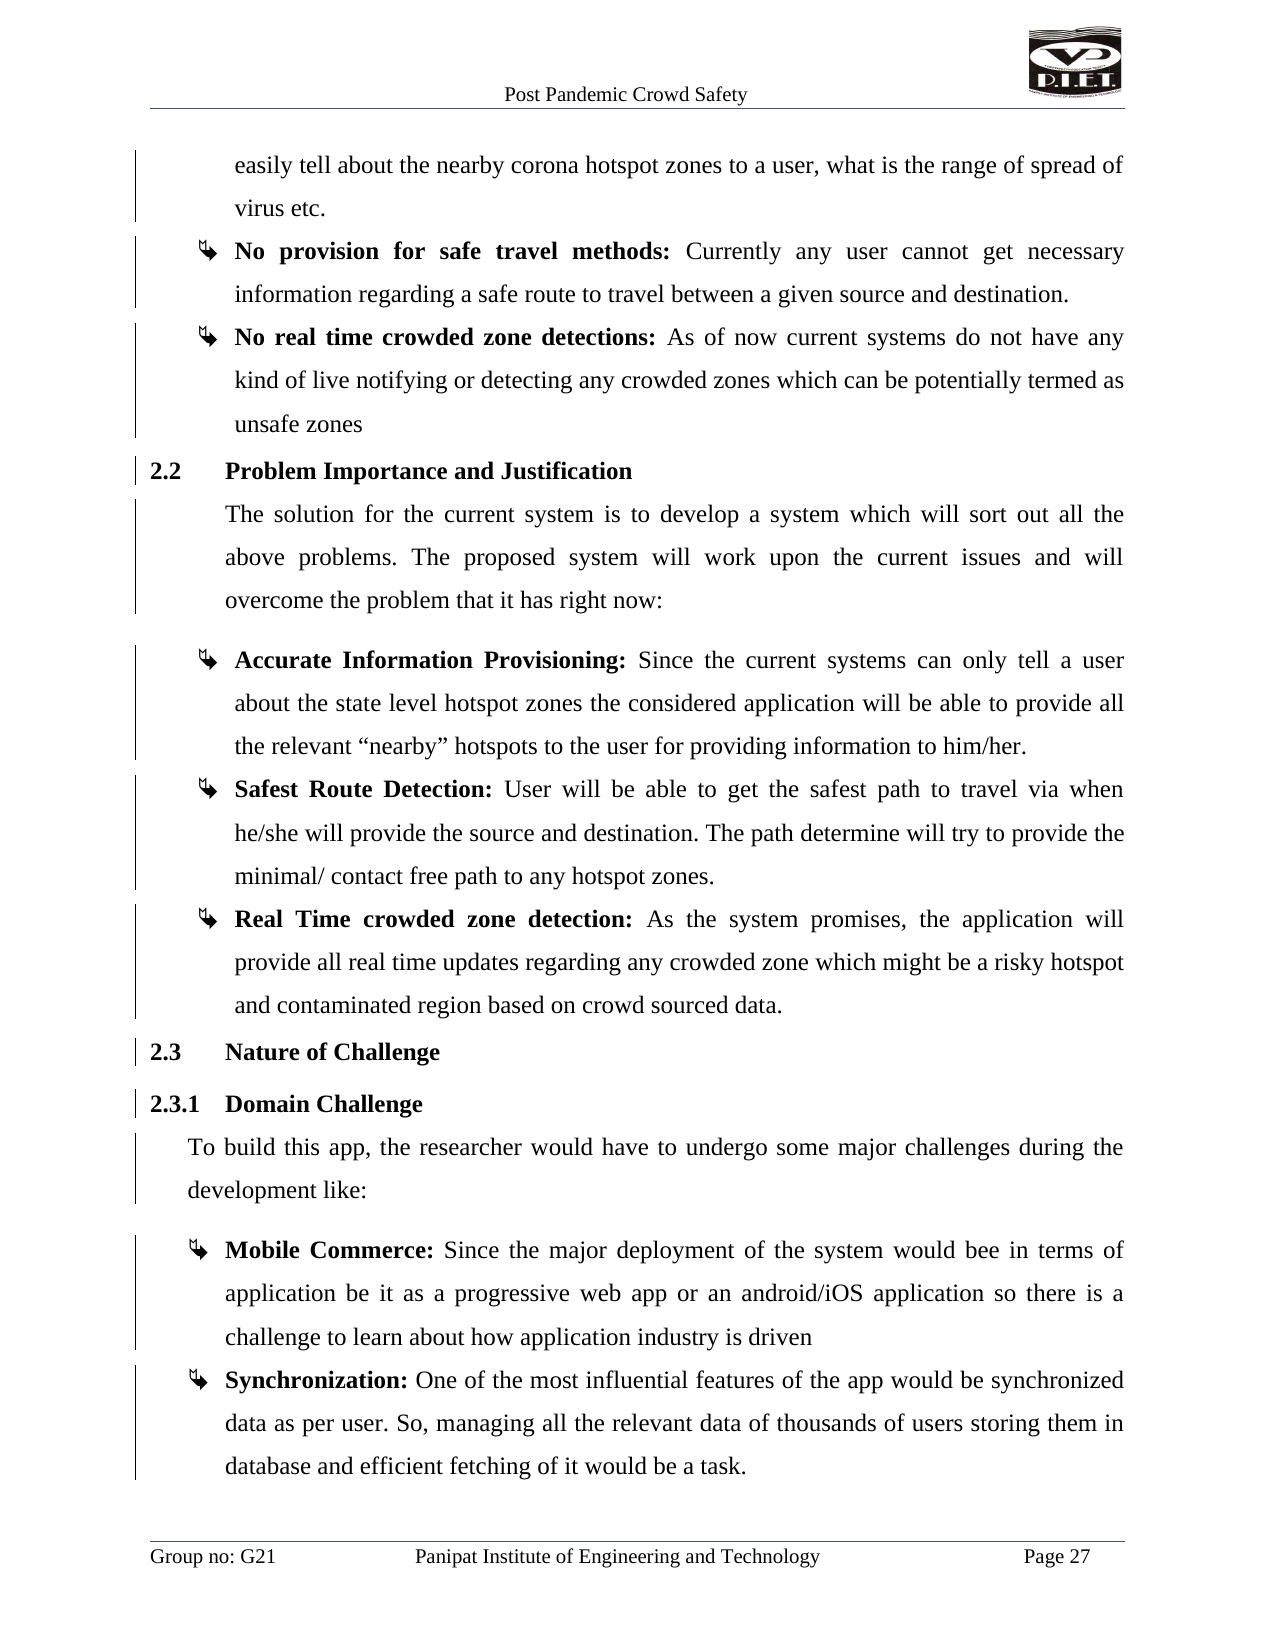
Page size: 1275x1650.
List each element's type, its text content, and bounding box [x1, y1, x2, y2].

subtitle 2.3 Nature of Challenge [150, 1037, 1125, 1066]
list No real time crowded zone detections: As of now current systems do not have any kind of live notifying or detecting any crowded zones which can be potentially termed as unsafe zones [197, 322, 1125, 437]
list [197, 150, 1125, 222]
text To build this app, the researcher would have to undergo some major challenges during the development like: [187, 1132, 1125, 1204]
list Mobile Commerce: Since the major deployment of the system would bee in terms of application be it as a progressive web app or an android/iOS application so there is a challenge to learn about how application industry is driven [187, 1235, 1125, 1350]
subtitle 2.2 Problem Importance and Justification [150, 456, 1125, 485]
subtitle 2.3.1 Domain Challenge [150, 1089, 1125, 1118]
list Safest Route Detection: User will be able to get the safest path to travel via when he/she will provide the source and destination. The path determine will try to provide the minimal/ contact free path to any hotspot zones. [197, 774, 1125, 889]
picture [1029, 23, 1122, 101]
list No provision for safe travel methods: Currently any user cannot get necessary information regarding a safe route to travel between a given source and destination. [197, 236, 1125, 308]
list Accurate Information Provisioning: Since the current systems can only tell a user about the state level hotspot zones the considered application will be able to provide all the relevant “nearby” hotspots to the user for providing information to him/her. [197, 645, 1125, 760]
list Synchronization: One of the most influential features of the app would be synchronized data as per user. So, managing all the relevant data of thousands of users storing them in database and efficient fetching of it would be a task. [187, 1365, 1125, 1480]
text The solution for the current system is to develop a system which will sort out all the above problems. The proposed system will work upon the current issues and will overcome the problem that it has right now: [225, 499, 1125, 614]
list Real Time crowded zone detection: As the system promises, the application will provide all real time updates regarding any crowded zone which might be a risky hotspot and contaminated region based on crowd sourced data. [197, 904, 1125, 1019]
